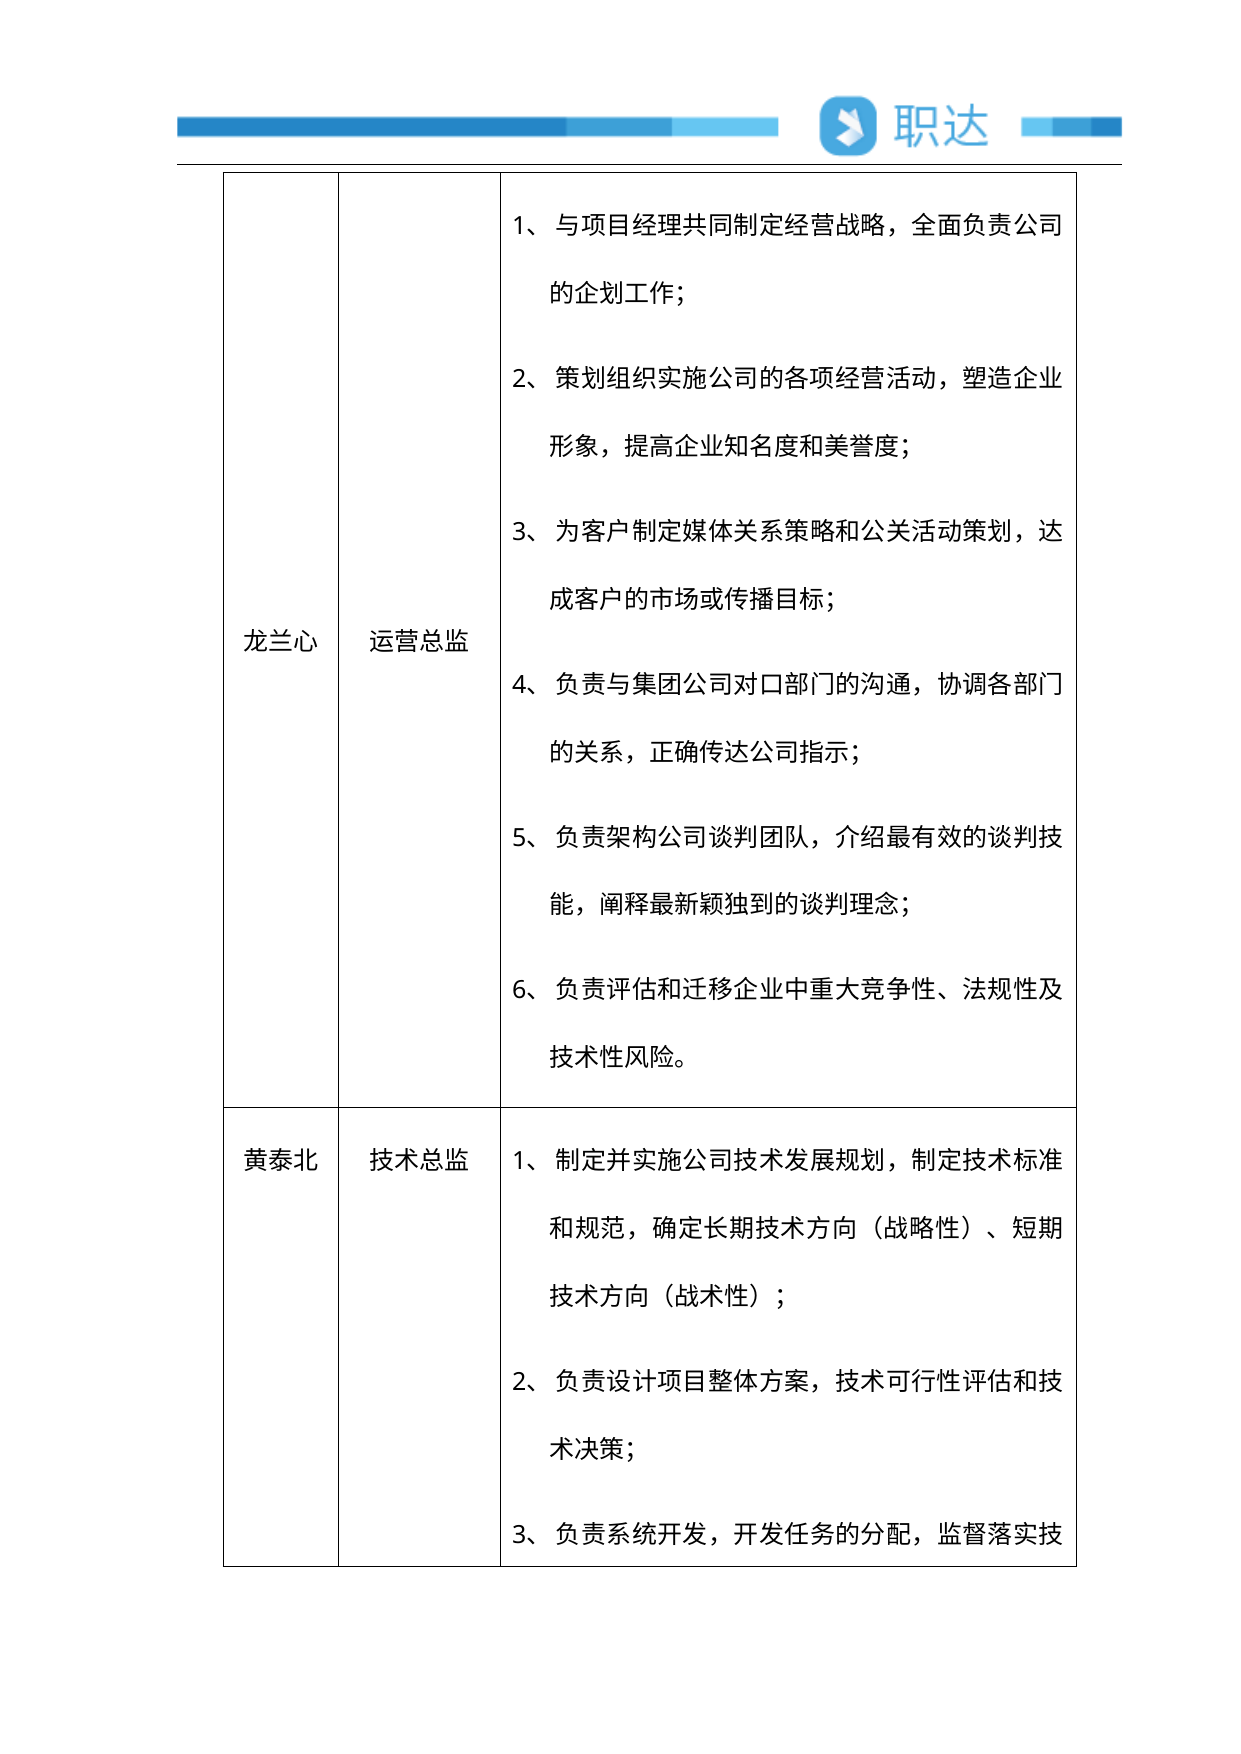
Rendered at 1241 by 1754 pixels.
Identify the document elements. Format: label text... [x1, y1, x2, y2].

table_cell 与项目经理共同制定经营战略，全面负责公司的企划工作； 策划组织实施公司的各项经营活动，塑造企业形象，提高企业知名度和美誉度； 为客户制定媒体关系策略和公关活动策划，达成客户的市场或传播目标； 负责与集团公司对口部门的沟通，协调各部门的关系，正确传达公司指示； 负责架构公司谈判团队，介绍最有效的谈判技能，阐释最新颖独到的谈判理念； 负责评估和迁移企业中重大竞争性、法规性及技术性风险。 [501, 173, 1076, 1107]
table_cell 运营总监 [339, 173, 500, 1107]
table_cell 技术总监 [339, 1108, 500, 1566]
table_cell 黄泰北 [224, 1108, 338, 1566]
table_cell 龙兰心 [224, 173, 338, 1107]
picture [177, 88, 1123, 162]
